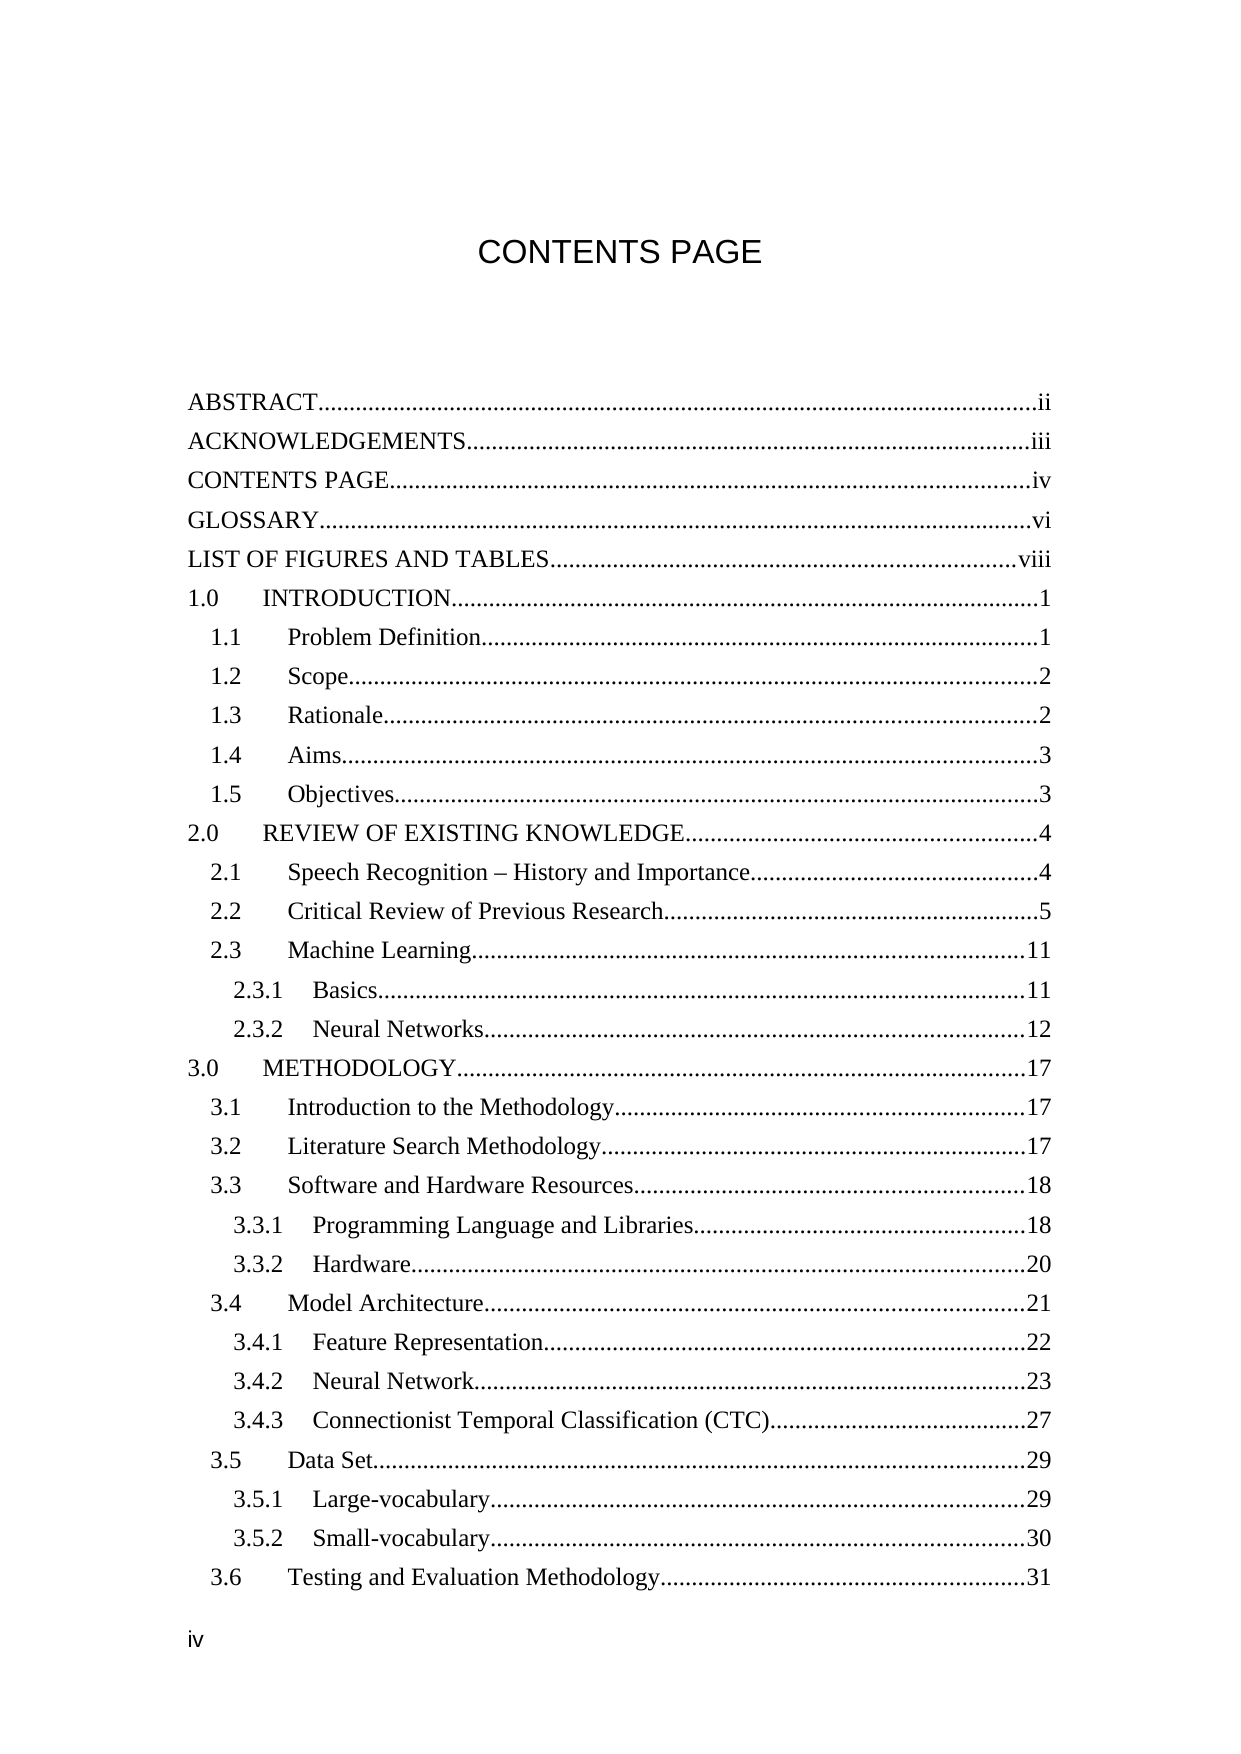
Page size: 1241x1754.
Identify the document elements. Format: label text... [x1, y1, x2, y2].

subtitle CONTENTS PAGE [187, 233, 1053, 271]
